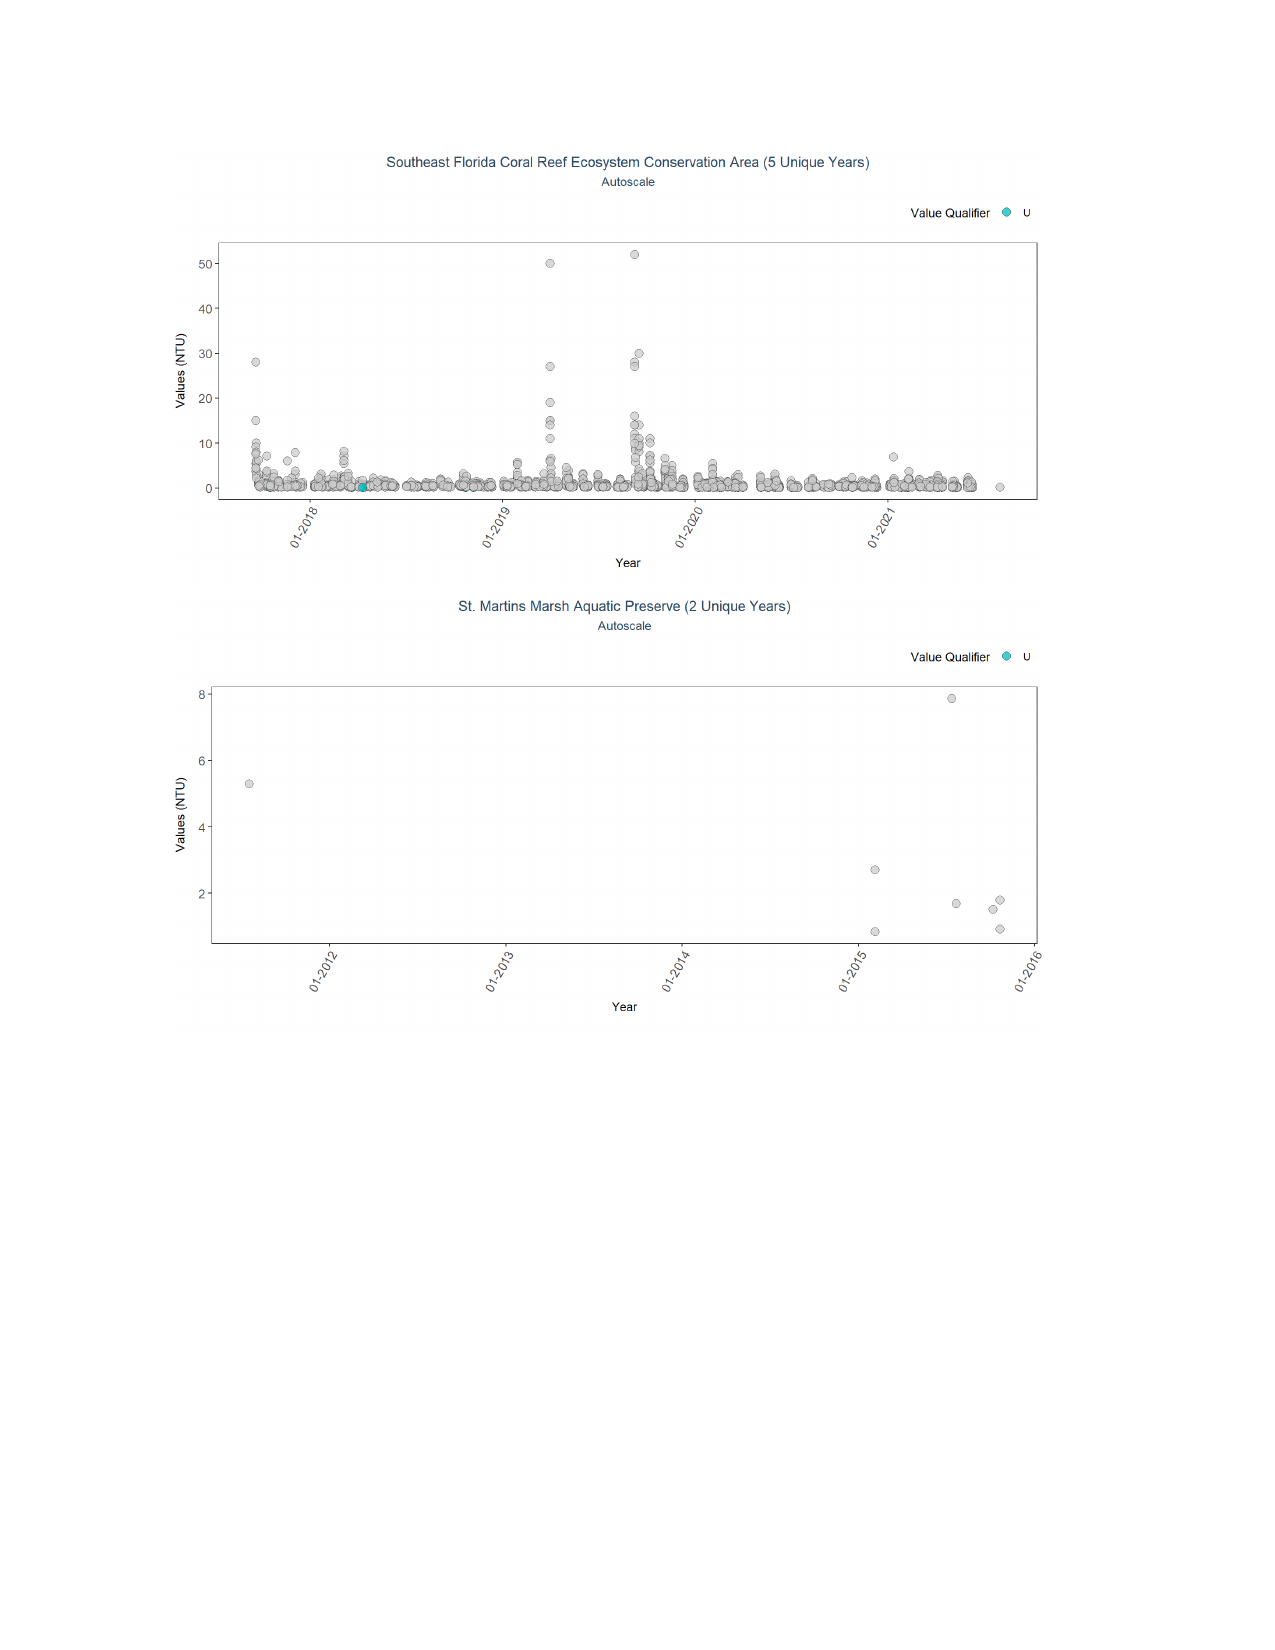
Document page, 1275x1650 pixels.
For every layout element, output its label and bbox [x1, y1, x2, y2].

picture [168, 593, 1044, 1032]
picture [168, 150, 1044, 588]
